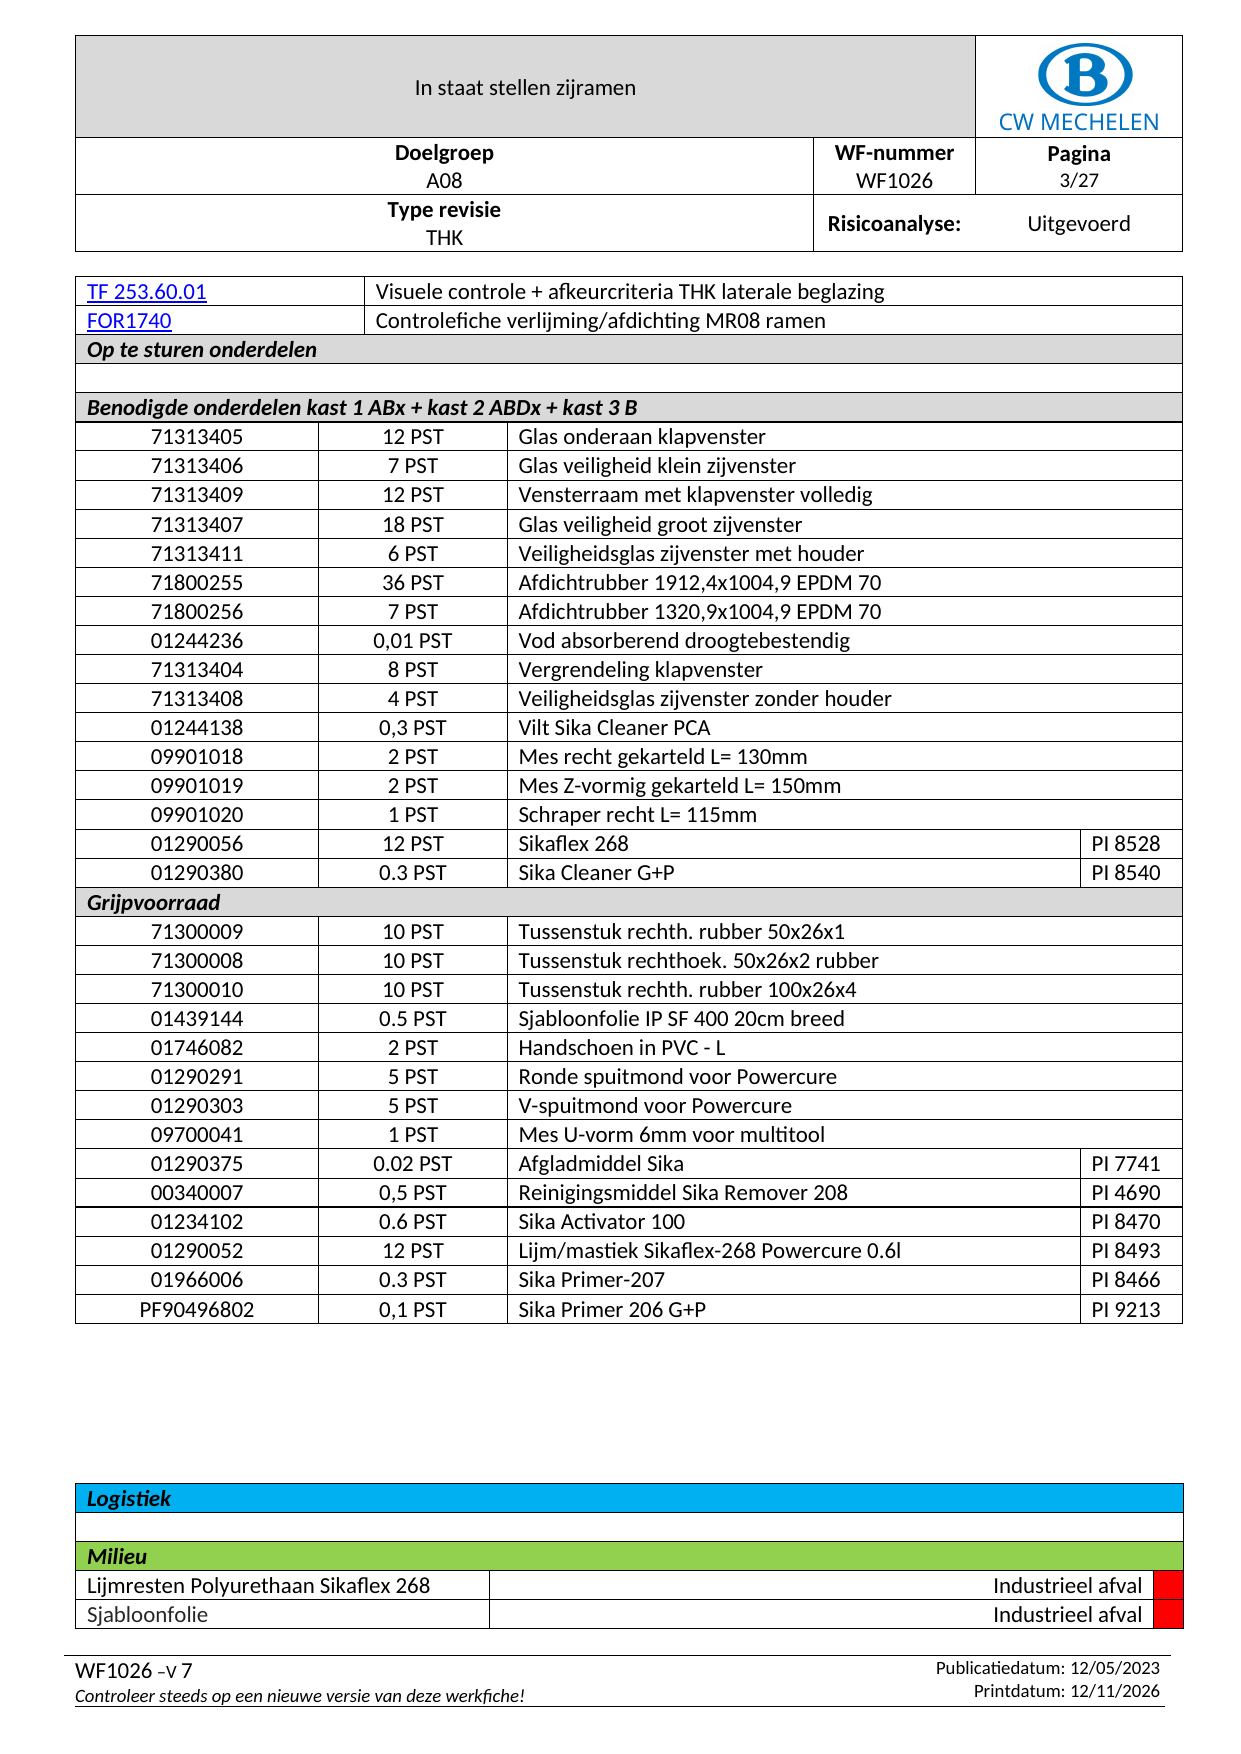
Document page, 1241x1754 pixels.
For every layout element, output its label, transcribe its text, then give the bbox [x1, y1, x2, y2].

table_cell TF 253.60.01 [76, 277, 364, 305]
table_cell Grijpvoorraad [76, 888, 1182, 916]
table_cell Handschoen in PVC - L [508, 1033, 1182, 1061]
table_cell 2 PST [319, 742, 507, 770]
table_cell PI 4690 [1081, 1179, 1182, 1206]
table_cell 12 PST [319, 481, 507, 509]
table_cell Afgladmiddel Sika [508, 1149, 1080, 1177]
table_cell Benodigde onderdelen kast 1 ABx + kast 2 ABDx + kast 3 B [76, 393, 1182, 421]
table_cell 5 PST [319, 1062, 507, 1090]
table_cell 2 PST [319, 771, 507, 799]
table_cell Mes recht gekarteld L= 130mm [508, 742, 1182, 770]
table_cell 0,3 PST [319, 713, 507, 741]
table_cell 09901020 [76, 800, 318, 828]
table_header Logistiek [76, 1484, 1183, 1512]
table_cell 1 PST [319, 1120, 507, 1148]
table_cell Vod absorberend droogtebestendig [508, 626, 1182, 654]
table_cell [1154, 1571, 1183, 1599]
table_cell Sika Primer-207 [508, 1266, 1080, 1294]
table_cell 1 PST [319, 800, 507, 828]
table_cell Glas onderaan klapvenster [508, 423, 1182, 450]
table_cell 01966006 [76, 1266, 318, 1294]
table_cell 01290375 [76, 1149, 318, 1177]
table_cell Mes U-vorm 6mm voor multitool [508, 1120, 1182, 1148]
table_cell Veiligheidsglas zijvenster zonder houder [508, 684, 1182, 712]
table_cell [76, 364, 1182, 392]
table_cell 2 PST [319, 1033, 507, 1061]
table_cell PI 8528 [1081, 830, 1182, 857]
table_cell Sjabloonfolie [76, 1600, 489, 1628]
table_cell 7 PST [319, 597, 507, 625]
table_cell Visuele controle + afkeurcriteria THK laterale beglazing [365, 277, 1182, 305]
table_cell 18 PST [319, 510, 507, 538]
table_cell Tussenstuk rechth. rubber 50x26x1 [508, 917, 1182, 945]
table_cell Tussenstuk rechthoek. 50x26x2 rubber [508, 946, 1182, 974]
table_cell 71313407 [76, 510, 318, 538]
table_cell 71313406 [76, 451, 318, 479]
table_cell 09700041 [76, 1120, 318, 1148]
table_cell Sika Primer 206 G+P [508, 1295, 1080, 1323]
table_cell Schraper recht L= 115mm [508, 800, 1182, 828]
table_cell 01244236 [76, 626, 318, 654]
table_cell PI 8466 [1081, 1266, 1182, 1294]
table_cell Lijmresten Polyurethaan Sikaflex 268 [76, 1571, 489, 1599]
table_cell 12 PST [319, 1237, 507, 1264]
table_cell 71800255 [76, 568, 318, 596]
table_cell 0.5 PST [319, 1004, 507, 1032]
table_cell Glas veiligheid klein zijvenster [508, 451, 1182, 479]
table_cell 01290380 [76, 859, 318, 887]
table_cell 10 PST [319, 946, 507, 974]
picture [1038, 43, 1134, 106]
table_cell 71300008 [76, 946, 318, 974]
table_cell Sika Cleaner G+P [508, 859, 1080, 887]
table_cell [1154, 1600, 1183, 1628]
table_cell Industrieel afval [490, 1600, 1153, 1628]
table_cell Sikaflex 268 [508, 830, 1080, 857]
table_cell 12 PST [319, 830, 507, 857]
table_cell 10 PST [319, 975, 507, 1003]
table_cell 0.3 PST [319, 1266, 507, 1294]
table_cell Op te sturen onderdelen [76, 335, 1182, 363]
table_cell Veiligheidsglas zijvenster met houder [508, 539, 1182, 567]
table_cell Vensterraam met klapvenster volledig [508, 481, 1182, 509]
table_cell 00340007 [76, 1179, 318, 1206]
table_cell Industrieel afval [490, 1571, 1153, 1599]
table_cell 09901019 [76, 771, 318, 799]
table_cell 09901018 [76, 742, 318, 770]
table_cell 01244138 [76, 713, 318, 741]
table_cell 71300010 [76, 975, 318, 1003]
table_cell 71313404 [76, 655, 318, 683]
table_cell 12 PST [319, 423, 507, 450]
table_cell 7 PST [319, 451, 507, 479]
table_cell 01290303 [76, 1091, 318, 1119]
table_cell Vergrendeling klapvenster [508, 655, 1182, 683]
table_cell 71313405 [76, 423, 318, 450]
table_cell Mes Z-vormig gekarteld L= 150mm [508, 771, 1182, 799]
table_cell 10 PST [319, 917, 507, 945]
table_cell [76, 1513, 1183, 1541]
table_cell 0.02 PST [319, 1149, 507, 1177]
table_cell 01746082 [76, 1033, 318, 1061]
table_cell PI 8470 [1081, 1208, 1182, 1236]
table_cell 71313409 [76, 481, 318, 509]
table_cell 71313411 [76, 539, 318, 567]
table_cell Controlefiche verlijming/afdichting MR08 ramen [365, 306, 1182, 334]
table_cell 01439144 [76, 1004, 318, 1032]
table_cell PI 8540 [1081, 859, 1182, 887]
table_cell 01234102 [76, 1208, 318, 1236]
table_cell V-spuitmond voor Powercure [508, 1091, 1182, 1119]
table_cell 5 PST [319, 1091, 507, 1119]
table_cell Afdichtrubber 1320,9x1004,9 EPDM 70 [508, 597, 1182, 625]
table_cell 8 PST [319, 655, 507, 683]
table_cell PF90496802 [76, 1295, 318, 1323]
table_cell Ronde spuitmond voor Powercure [508, 1062, 1182, 1090]
table_cell Glas veiligheid groot zijvenster [508, 510, 1182, 538]
table_cell PI 8493 [1081, 1237, 1182, 1264]
table_cell 71800256 [76, 597, 318, 625]
table_cell 01290056 [76, 830, 318, 857]
table_cell Reinigingsmiddel Sika Remover 208 [508, 1179, 1080, 1206]
table_cell 6 PST [319, 539, 507, 567]
table_cell 0.6 PST [319, 1208, 507, 1236]
table_cell 71313408 [76, 684, 318, 712]
table_cell 01290291 [76, 1062, 318, 1090]
table_cell Sjabloonfolie IP SF 400 20cm breed [508, 1004, 1182, 1032]
table_cell PI 7741 [1081, 1149, 1182, 1177]
table_cell Afdichtrubber 1912,4x1004,9 EPDM 70 [508, 568, 1182, 596]
table_cell 4 PST [319, 684, 507, 712]
table_cell 0.3 PST [319, 859, 507, 887]
table_cell FOR1740 [76, 306, 364, 334]
table_cell 0,01 PST [319, 626, 507, 654]
table_cell Sika Activator 100 [508, 1208, 1080, 1236]
table_cell 36 PST [319, 568, 507, 596]
table_cell Milieu [76, 1542, 1183, 1570]
table_cell 01290052 [76, 1237, 318, 1264]
table_cell Lijm/mastiek Sikaflex-268 Powercure 0.6l [508, 1237, 1080, 1264]
table_cell Tussenstuk rechth. rubber 100x26x4 [508, 975, 1182, 1003]
table_cell 71300009 [76, 917, 318, 945]
table_cell Vilt Sika Cleaner PCA [508, 713, 1182, 741]
table_cell 0,5 PST [319, 1179, 507, 1206]
table_cell 0,1 PST [319, 1295, 507, 1323]
table_cell PI 9213 [1081, 1295, 1182, 1323]
